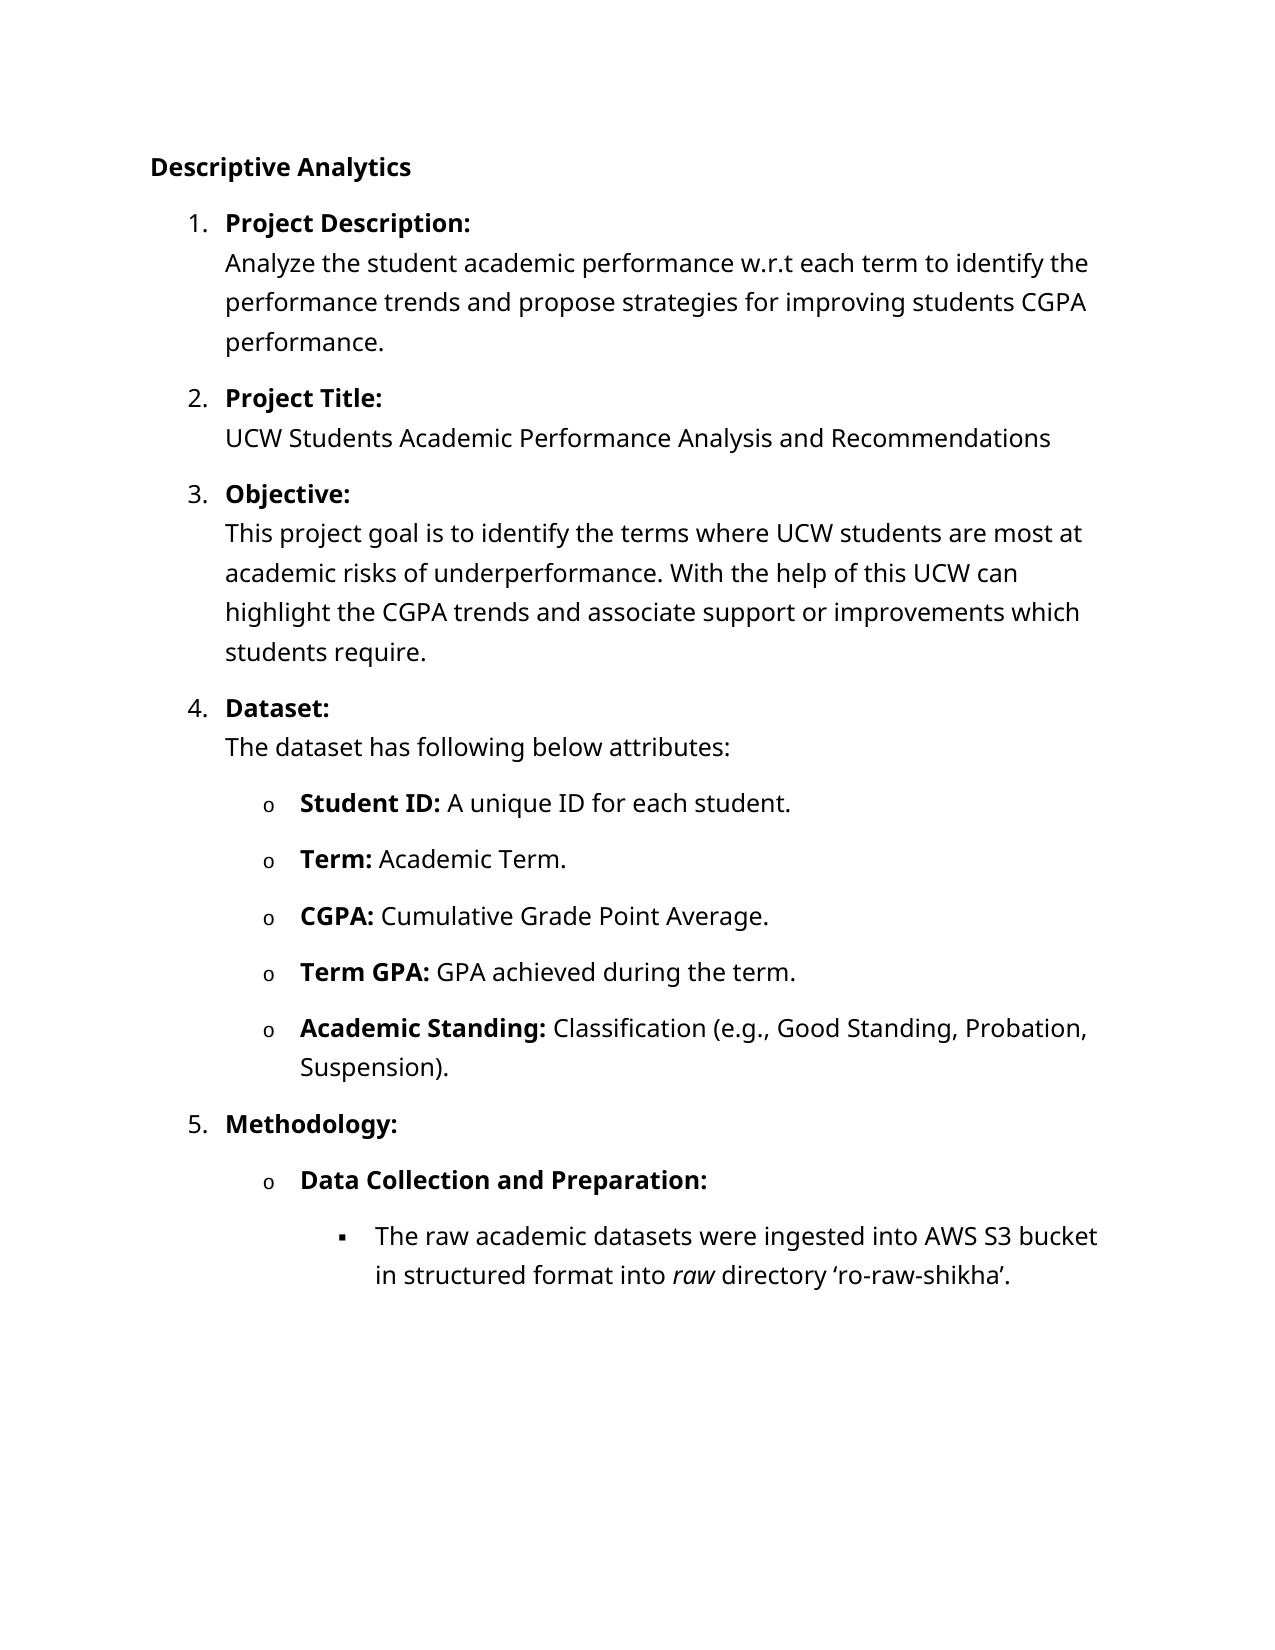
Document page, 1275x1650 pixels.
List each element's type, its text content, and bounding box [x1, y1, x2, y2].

text Descriptive Analytics [150, 150, 1125, 184]
list Academic Standing: Classification (e.g., Good Standing, Probation, Suspension). [262, 1011, 1125, 1084]
list Project Title: UCW Students Academic Performance Analysis and Recommendations [187, 381, 1125, 454]
list Dataset: The dataset has following below attributes: [187, 690, 1125, 764]
list CGPA: Cumulative Grade Point Average. [262, 898, 1125, 932]
list Term GPA: GPA achieved during the term. [262, 954, 1125, 988]
list Data Collection and Preparation: [262, 1162, 1125, 1196]
list Student ID: A unique ID for each student. [262, 786, 1125, 820]
list Term: Academic Term. [262, 842, 1125, 876]
list The raw academic datasets were ingested into AWS S3 bucket in structured format into raw directory ‘ro-raw-shikha’. [337, 1218, 1125, 1292]
list Methodology: [187, 1106, 1125, 1140]
list Project Description: Analyze the student academic performance w.r.t each term to identify the performance trends and propose strategies for improving students CGPA performance. [187, 206, 1125, 359]
list Objective: This project goal is to identify the terms where UCW students are most at academic risks of underperformance. With the help of this UCW can highlight the CGPA trends and associate support or improvements which students require. [187, 476, 1125, 668]
